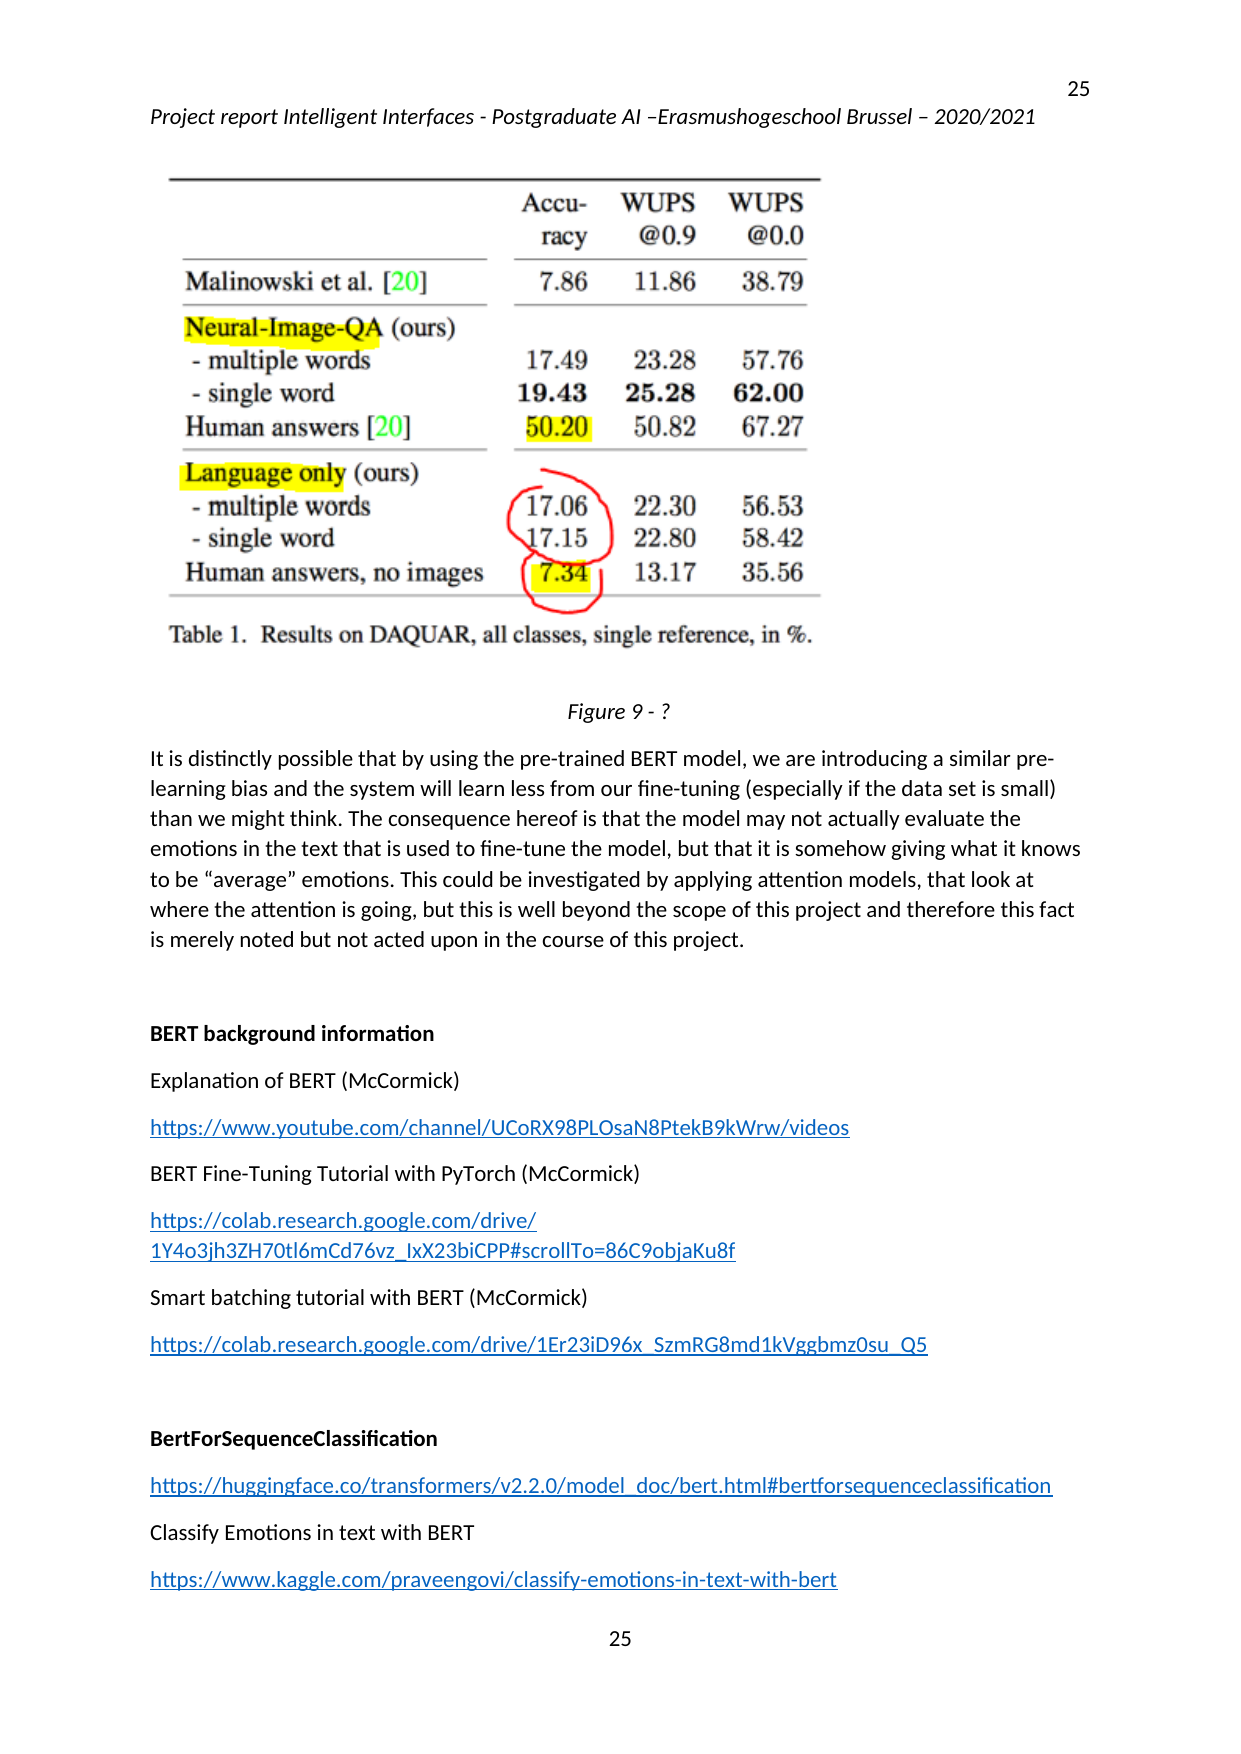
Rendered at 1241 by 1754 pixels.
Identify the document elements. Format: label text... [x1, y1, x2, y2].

text Figure 9 - ? [150, 697, 1090, 725]
text https://www.youtube.com/channel/UCoRX98PLOsaN8PtekB9kWrw/videos [150, 1113, 1090, 1141]
text BERT background information [150, 1019, 1090, 1047]
text BERT Fine-Tuning Tutorial with PyTorch (McCormick) [150, 1159, 1090, 1187]
text https://huggingface.co/transformers/v2.2.0/model_doc/bert.html#bertforsequenceclassification [150, 1471, 1090, 1499]
text Explanation of BERT (McCormick) [150, 1066, 1090, 1094]
text Smart batching tutorial with BERT (McCormick) [150, 1283, 1090, 1311]
text Classify Emotions in text with BERT [150, 1518, 1090, 1546]
text https://colab.research.google.com/drive/1Er23iD96x_SzmRG8md1kVggbmz0su_Q5 [150, 1330, 1090, 1358]
text https://www.kaggle.com/praveengovi/classify-emotions-in-text-with-bert [150, 1565, 1090, 1593]
text BertForSequenceClassification [150, 1424, 1090, 1452]
text It is distinctly possible that by using the pre-trained BERT model, we are introducing a similar pre-learning bias and the system will learn less from our fine-tuning (especially if the data set is small) than we might think. The consequence hereof is that the model may not actually evaluate the emotions in the text that is used to fine-tune the model, but that it is somehow giving what it knows to be “average” emotions. This could be investigated by applying attention models, that look at where the attention is going, but this is well beyond the scope of this project and therefore this fact is merely noted but not acted upon in the course of this project. [150, 744, 1090, 953]
text https://colab.research.google.com/drive/1Y4o3jh3ZH70tl6mCd76vz_IxX23biCPP#scrollTo=86C9objaKu8f [150, 1206, 1090, 1264]
picture [150, 150, 855, 679]
